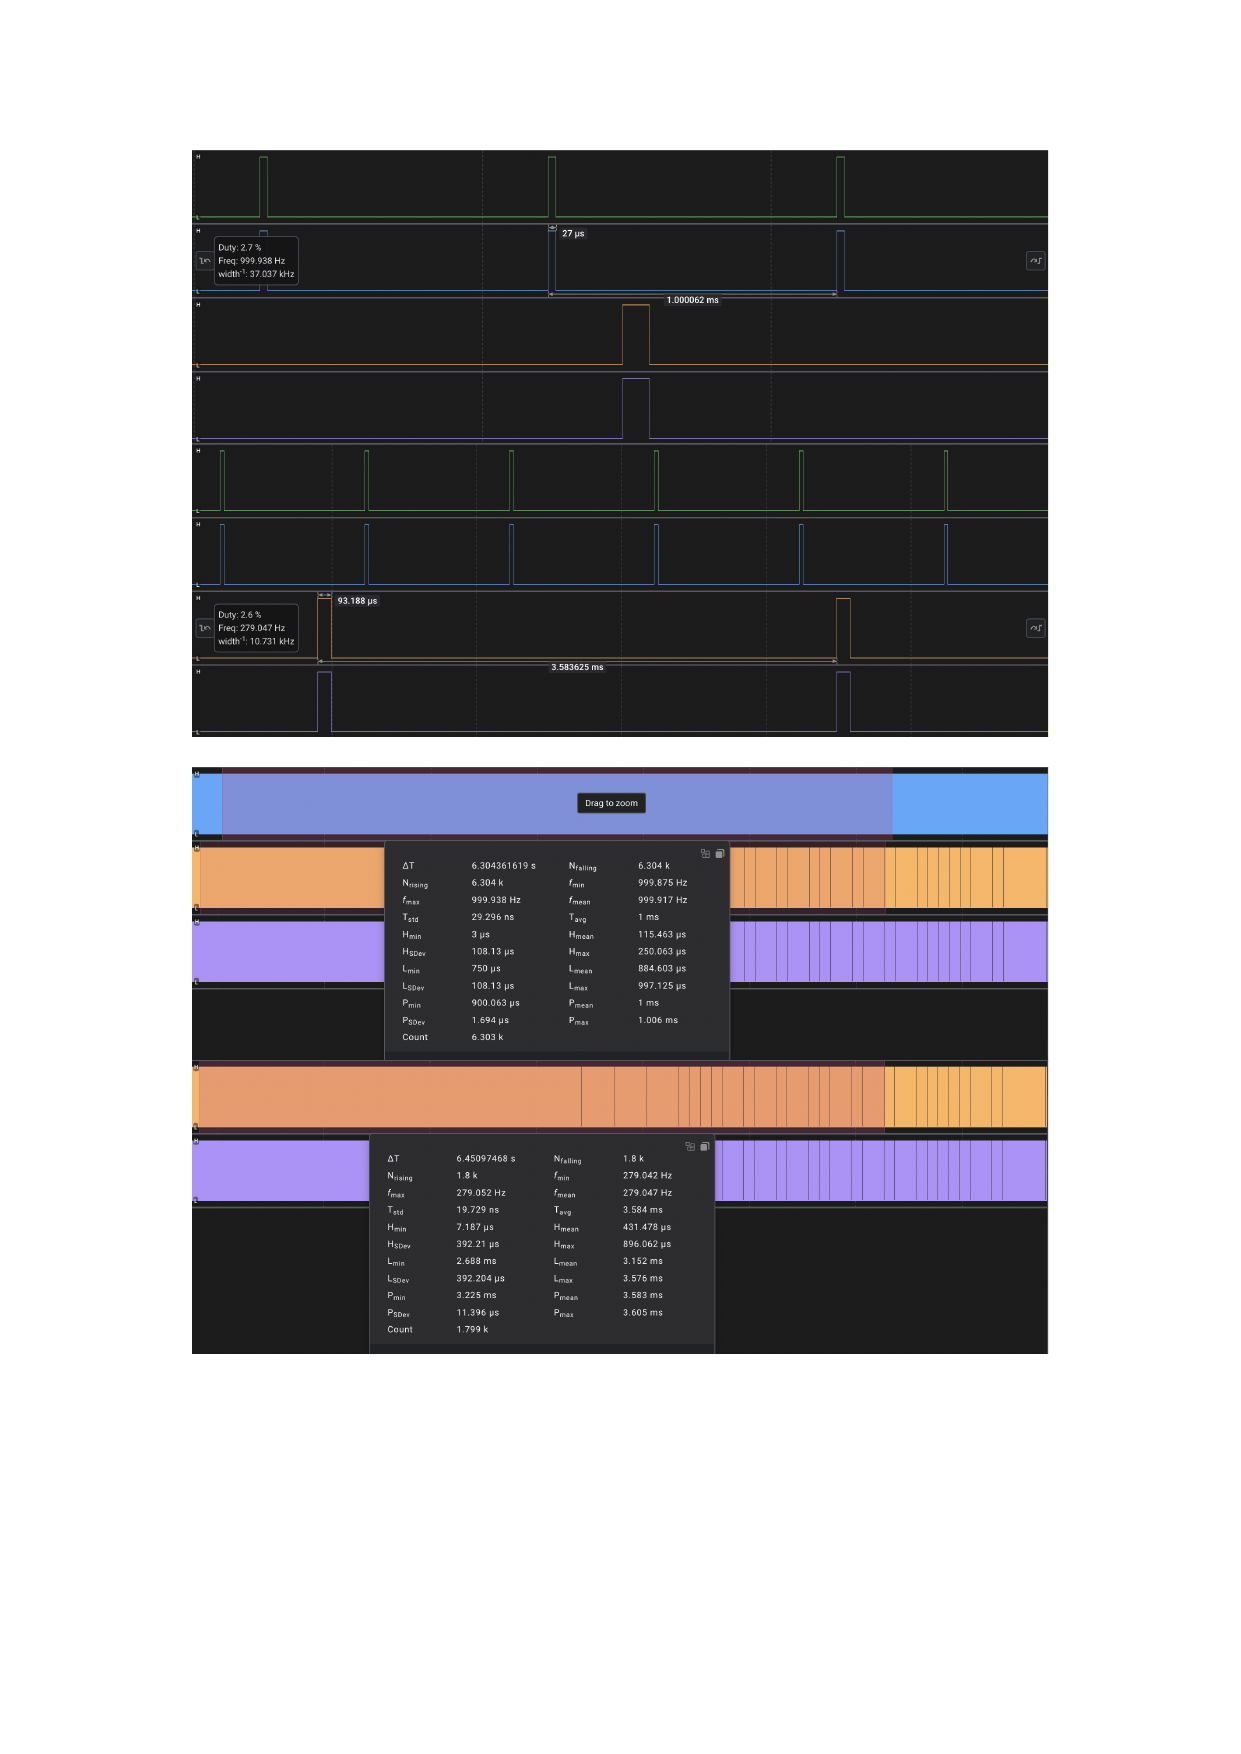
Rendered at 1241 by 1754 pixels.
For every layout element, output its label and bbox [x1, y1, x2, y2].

picture [192, 150, 1049, 737]
picture [192, 767, 1049, 1354]
